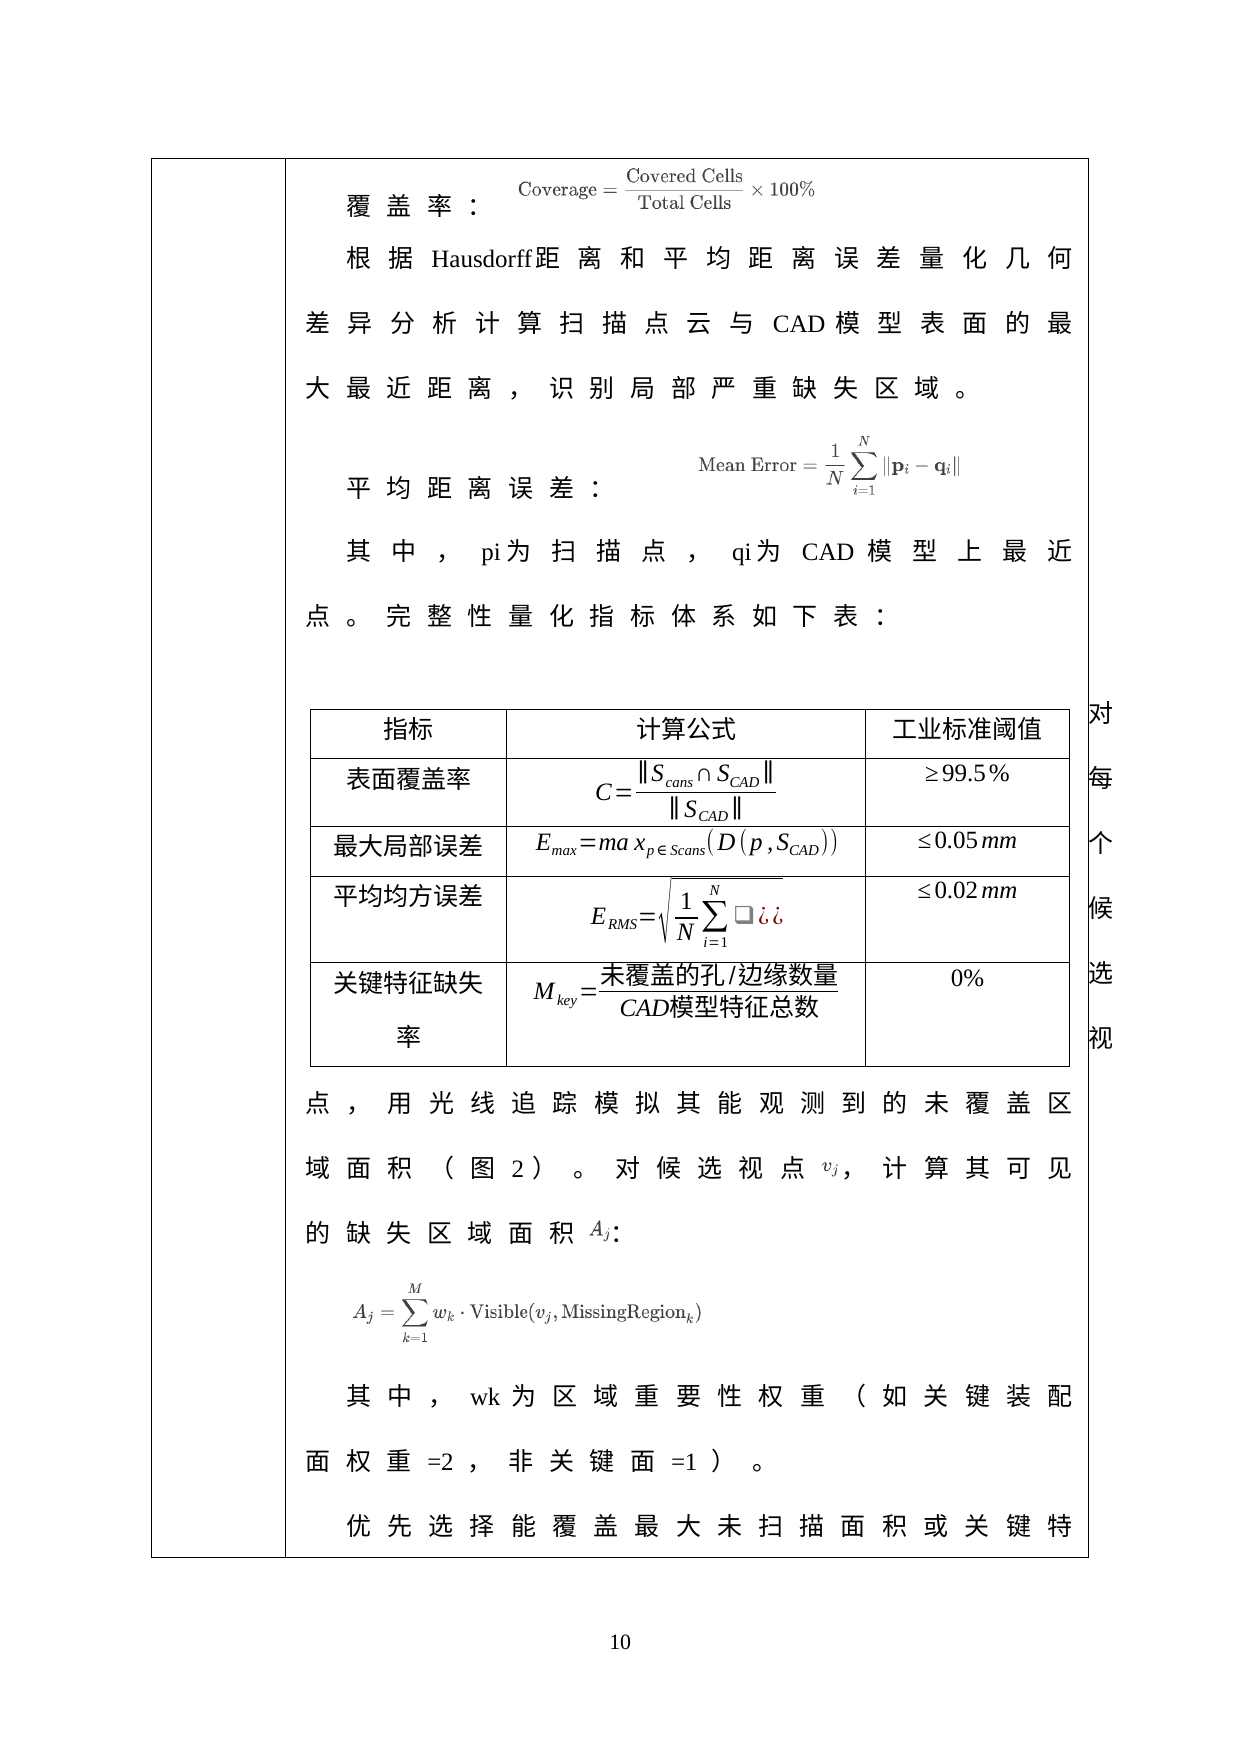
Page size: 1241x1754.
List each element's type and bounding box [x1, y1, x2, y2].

table_cell [152, 159, 285, 1557]
picture [589, 1217, 610, 1243]
picture [345, 1275, 703, 1346]
picture [691, 431, 963, 498]
picture [821, 1158, 842, 1178]
table_cell [286, 159, 1088, 1557]
picture [508, 159, 826, 216]
